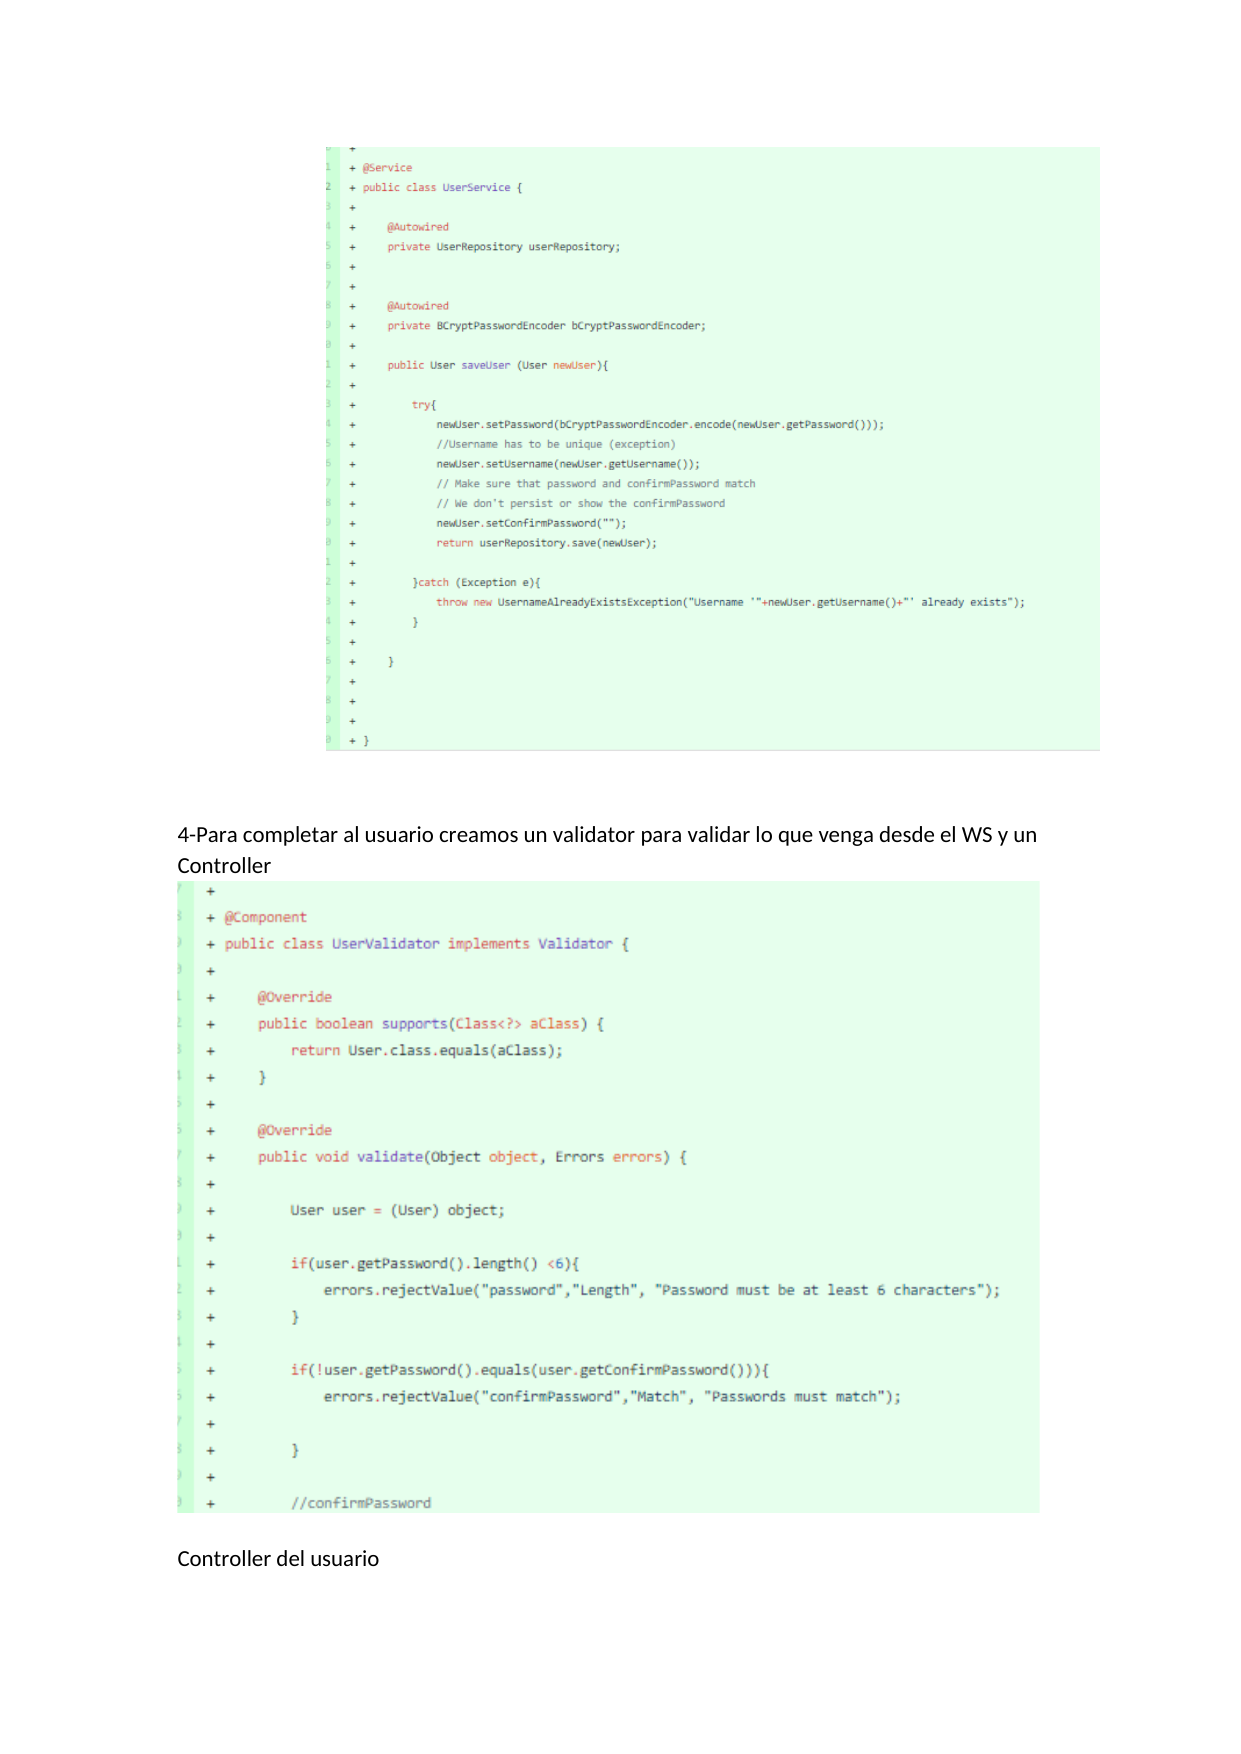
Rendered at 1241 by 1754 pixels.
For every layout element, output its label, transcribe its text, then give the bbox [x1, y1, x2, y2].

text 4-Para completar al usuario creamos un validator para validar lo que venga desde el WS y un Controller [177, 821, 1063, 879]
text Controller del usuario [177, 1544, 1063, 1573]
picture [177, 881, 1040, 1513]
picture [326, 147, 1100, 758]
